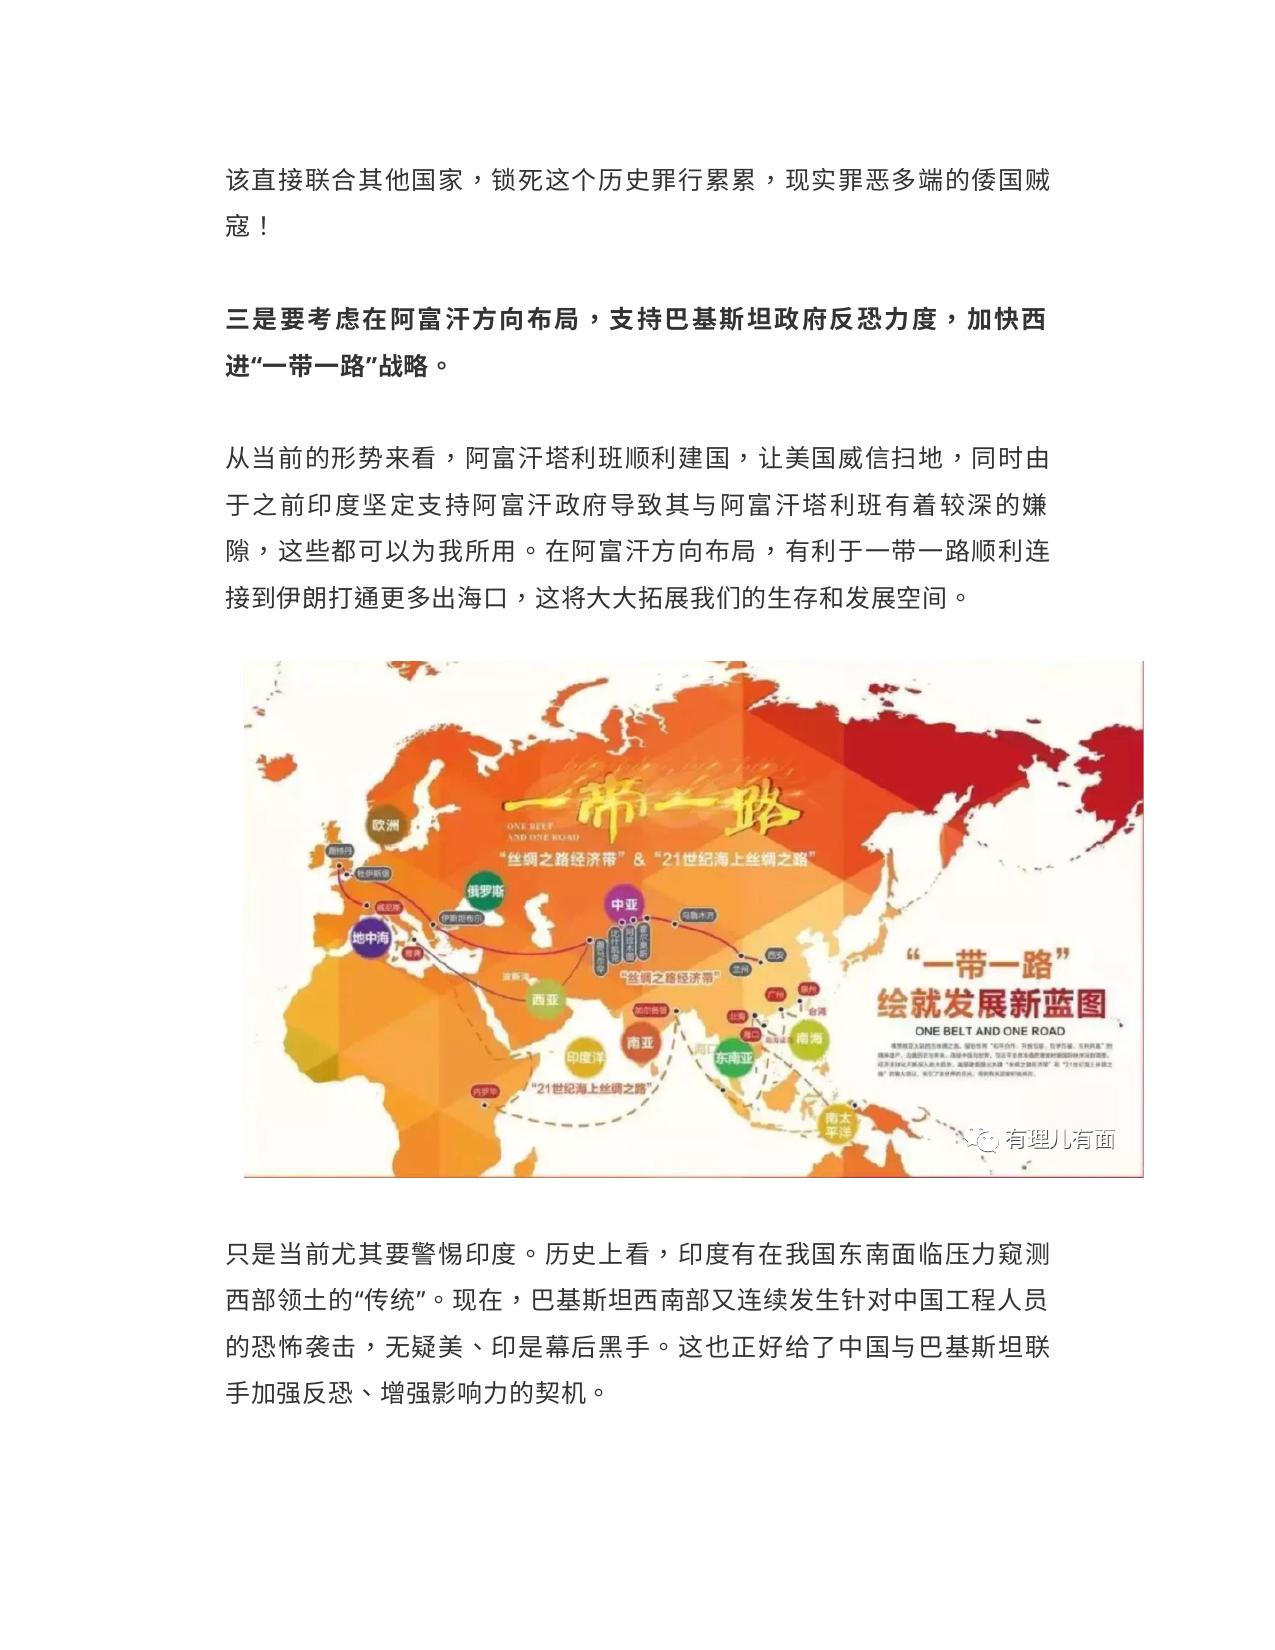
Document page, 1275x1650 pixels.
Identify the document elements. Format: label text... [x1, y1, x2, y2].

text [225, 150, 1050, 243]
text 只是当前尤其要警惕印度。历史上看，印度有在我国东南面临压力窥测西部领土的“传统”。现在，巴基斯坦西南部又连续发生针对中国工程人员的恐怖袭击，无疑美、印是幕后黑手。这也正好给了中国与巴基斯坦联手加强反恐、增强影响力的契机。 [225, 1224, 1050, 1410]
text 从当前的形势来看，阿富汗塔利班顺利建国，让美国威信扫地，同时由于之前印度坚定支持阿富汗政府导致其与阿富汗塔利班有着较深的嫌隙，这些都可以为我所用。在阿富汗方向布局，有利于一带一路顺利连接到伊朗打通更多出海口，这将大大拓展我们的生存和发展空间。 [225, 429, 1050, 614]
text 三是要考虑在阿富汗方向布局，支持巴基斯坦政府反恐力度，加快西进“一带一路”战略。 [225, 289, 1050, 382]
picture [243, 661, 1144, 1178]
